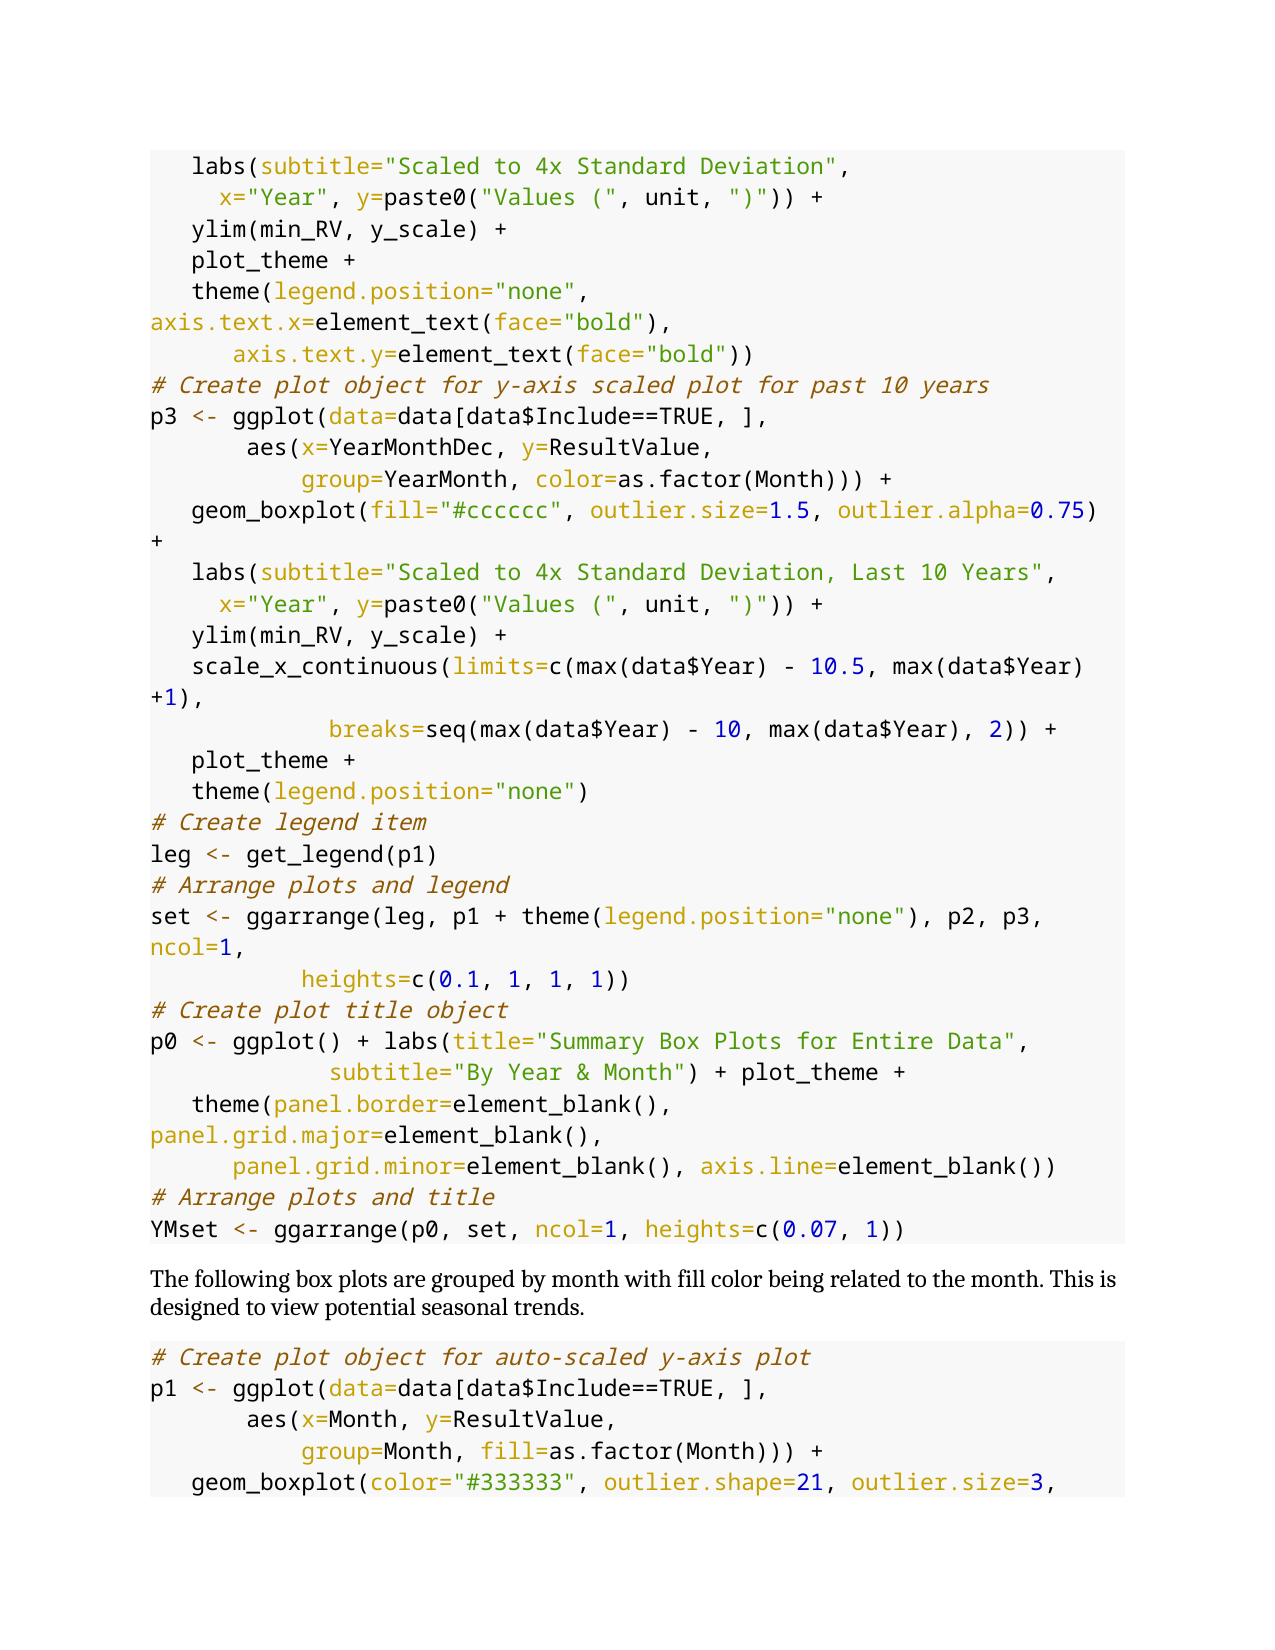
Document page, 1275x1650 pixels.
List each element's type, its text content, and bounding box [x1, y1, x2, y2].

text The following box plots are grouped by month with fill color being related to the month. This is designed to view potential seasonal trends. [150, 1264, 1125, 1322]
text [150, 1341, 1125, 1497]
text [150, 150, 1125, 1244]
